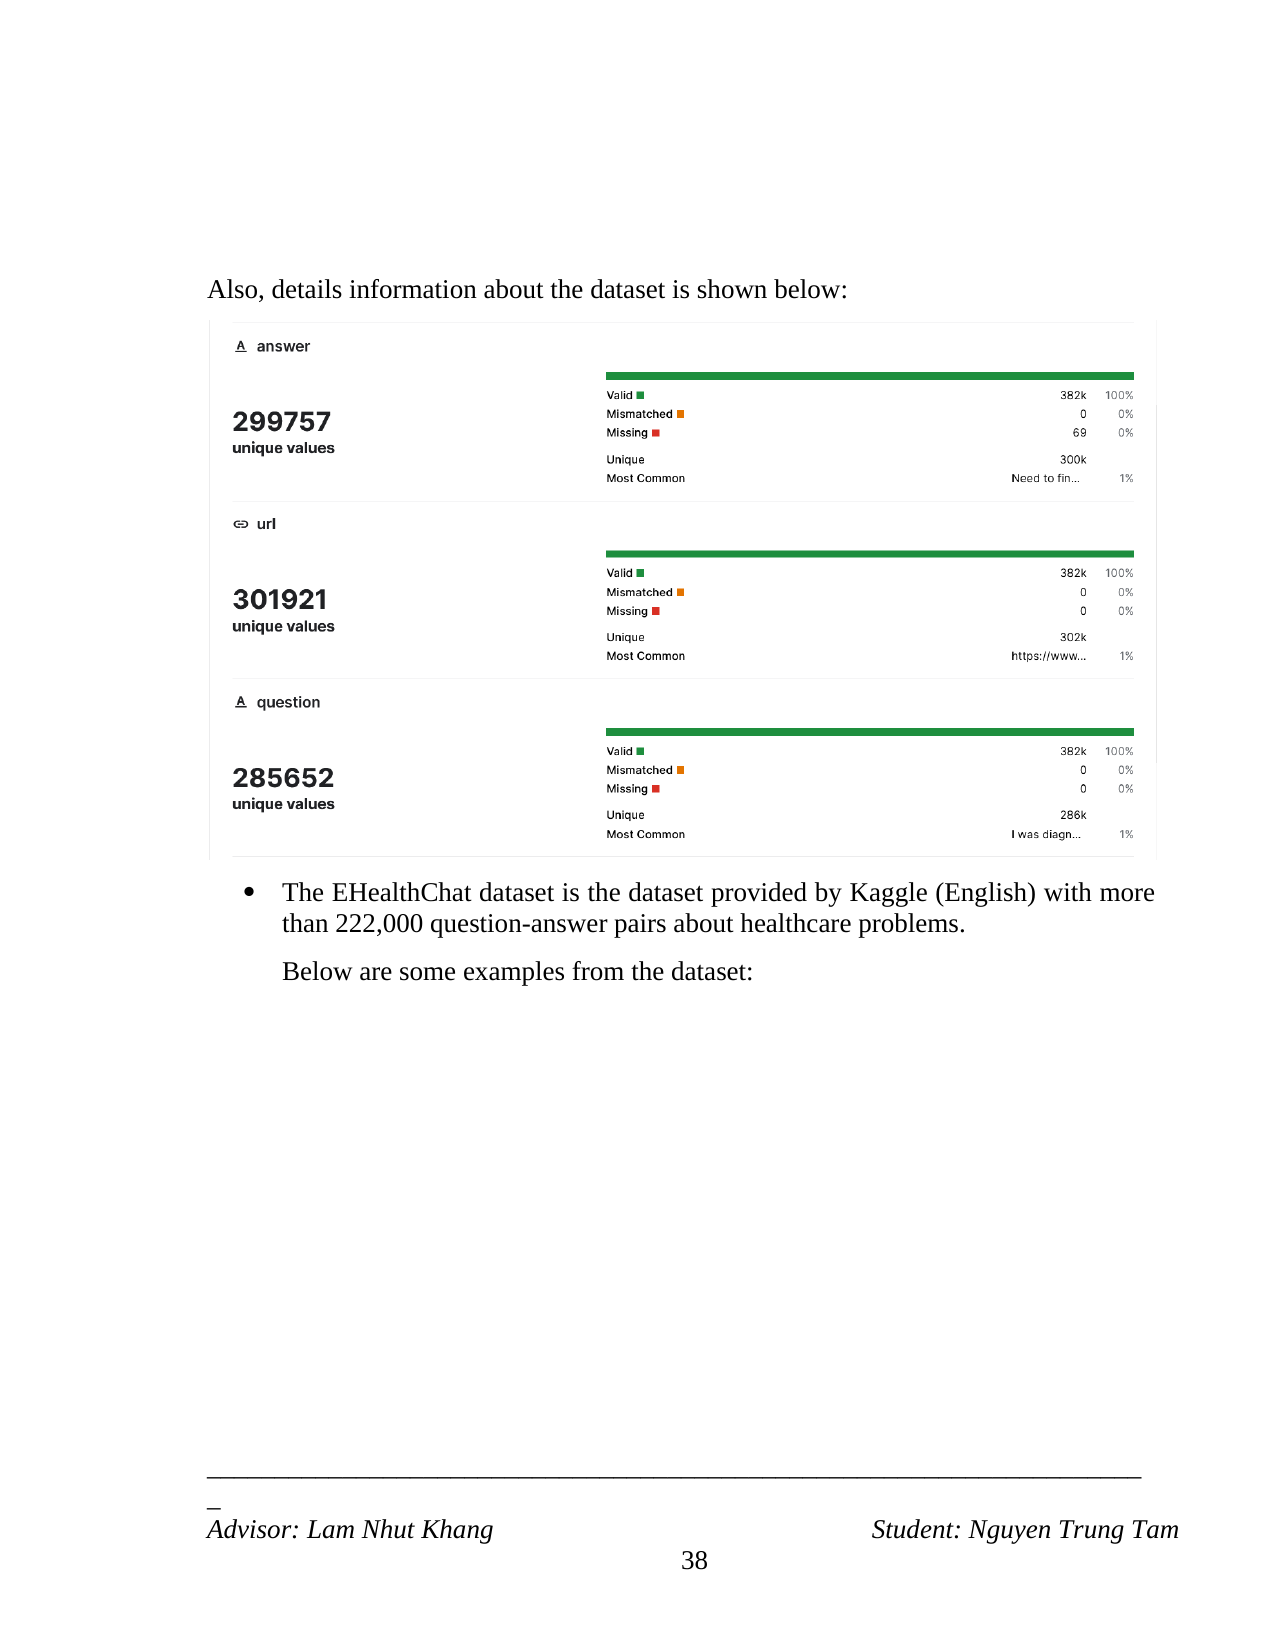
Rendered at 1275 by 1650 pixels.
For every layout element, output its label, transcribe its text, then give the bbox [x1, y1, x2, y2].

text Also, details information about the dataset is shown below: [207, 273, 1157, 304]
list The EHealthChat dataset is the dataset provided by Kaggle (English) with more than 222,000 question-answer pairs about healthcare problems. [244, 876, 1157, 938]
picture [206, 320, 1157, 860]
text Below are some examples from the dataset: [207, 955, 1157, 986]
